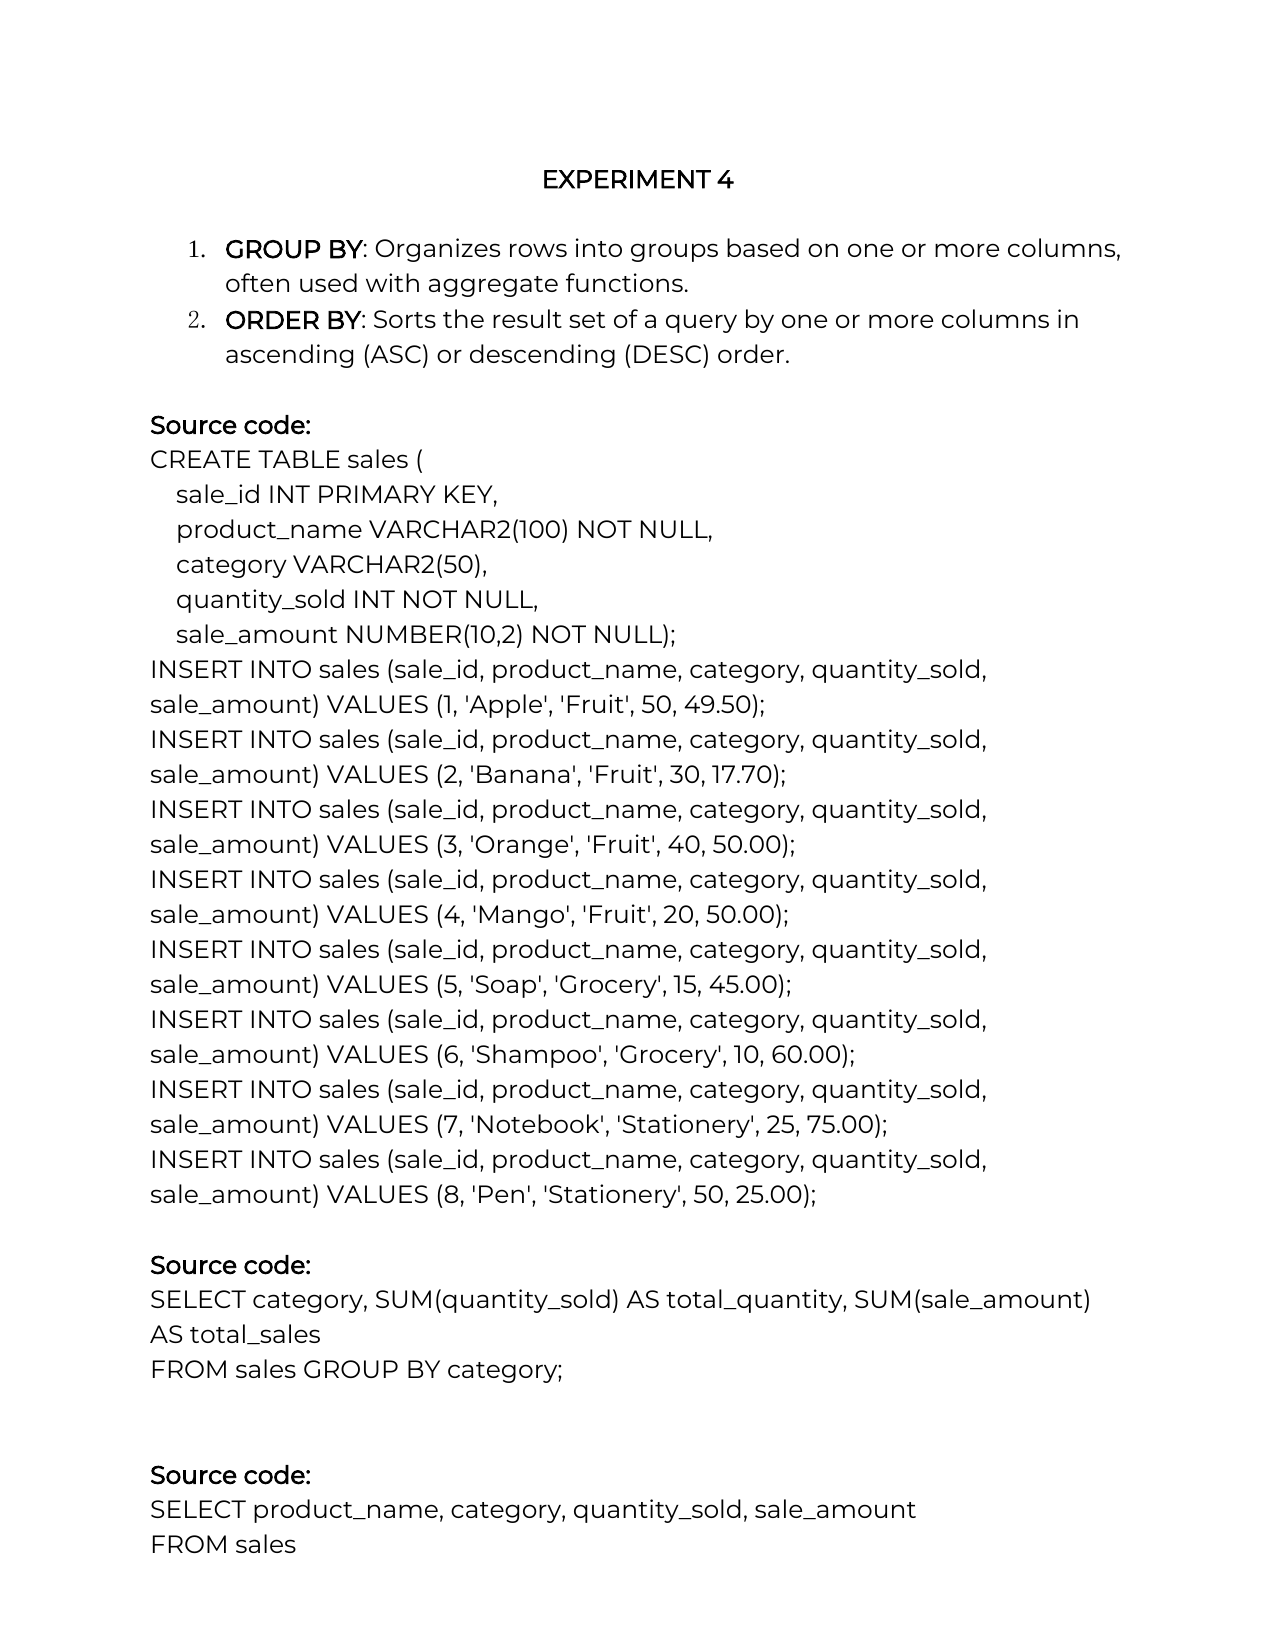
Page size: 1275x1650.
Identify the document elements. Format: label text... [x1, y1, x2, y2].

text quantity_sold INT NOT NULL, [150, 584, 1125, 615]
text INSERT INTO sales (sale_id, product_name, category, quantity_sold, sale_amount) VALUES (6, 'Shampoo', 'Grocery', 10, 60.00); [150, 1004, 1125, 1070]
text product_name VARCHAR2(100) NOT NULL, [150, 514, 1125, 545]
text INSERT INTO sales (sale_id, product_name, category, quantity_sold, sale_amount) VALUES (7, 'Notebook', 'Stationery', 25, 75.00); [150, 1074, 1125, 1140]
list GROUP BY: Organizes rows into groups based on one or more columns, often used with aggregate functions. [187, 234, 1125, 299]
text category VARCHAR2(50), [150, 549, 1125, 580]
text Source code: [150, 1459, 1125, 1490]
text INSERT INTO sales (sale_id, product_name, category, quantity_sold, sale_amount) VALUES (4, 'Mango', 'Fruit', 20, 50.00); [150, 864, 1125, 930]
text FROM sales [150, 1529, 1125, 1560]
text sale_id INT PRIMARY KEY, [150, 479, 1125, 510]
text INSERT INTO sales (sale_id, product_name, category, quantity_sold, sale_amount) VALUES (5, 'Soap', 'Grocery', 15, 45.00); [150, 934, 1125, 1000]
text Source code: [150, 409, 1125, 440]
list ORDER BY: Sorts the result set of a query by one or more columns in ascending (ASC) or descending (DESC) order. [187, 304, 1125, 370]
text Source code: [150, 1249, 1125, 1280]
text EXPERIMENT 4 [150, 164, 1125, 194]
text CREATE TABLE sales ( [150, 444, 1125, 475]
text INSERT INTO sales (sale_id, product_name, category, quantity_sold, sale_amount) VALUES (1, 'Apple', 'Fruit', 50, 49.50); [150, 654, 1125, 720]
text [150, 1494, 1125, 1525]
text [150, 1284, 1125, 1350]
text INSERT INTO sales (sale_id, product_name, category, quantity_sold, sale_amount) VALUES (2, 'Banana', 'Fruit', 30, 17.70); [150, 724, 1125, 790]
text INSERT INTO sales (sale_id, product_name, category, quantity_sold, sale_amount) VALUES (3, 'Orange', 'Fruit', 40, 50.00); [150, 794, 1125, 860]
text INSERT INTO sales (sale_id, product_name, category, quantity_sold, sale_amount) VALUES (8, 'Pen', 'Stationery', 50, 25.00); [150, 1144, 1125, 1210]
text sale_amount NUMBER(10,2) NOT NULL); [150, 619, 1125, 650]
text FROM sales GROUP BY category; [150, 1354, 1125, 1385]
